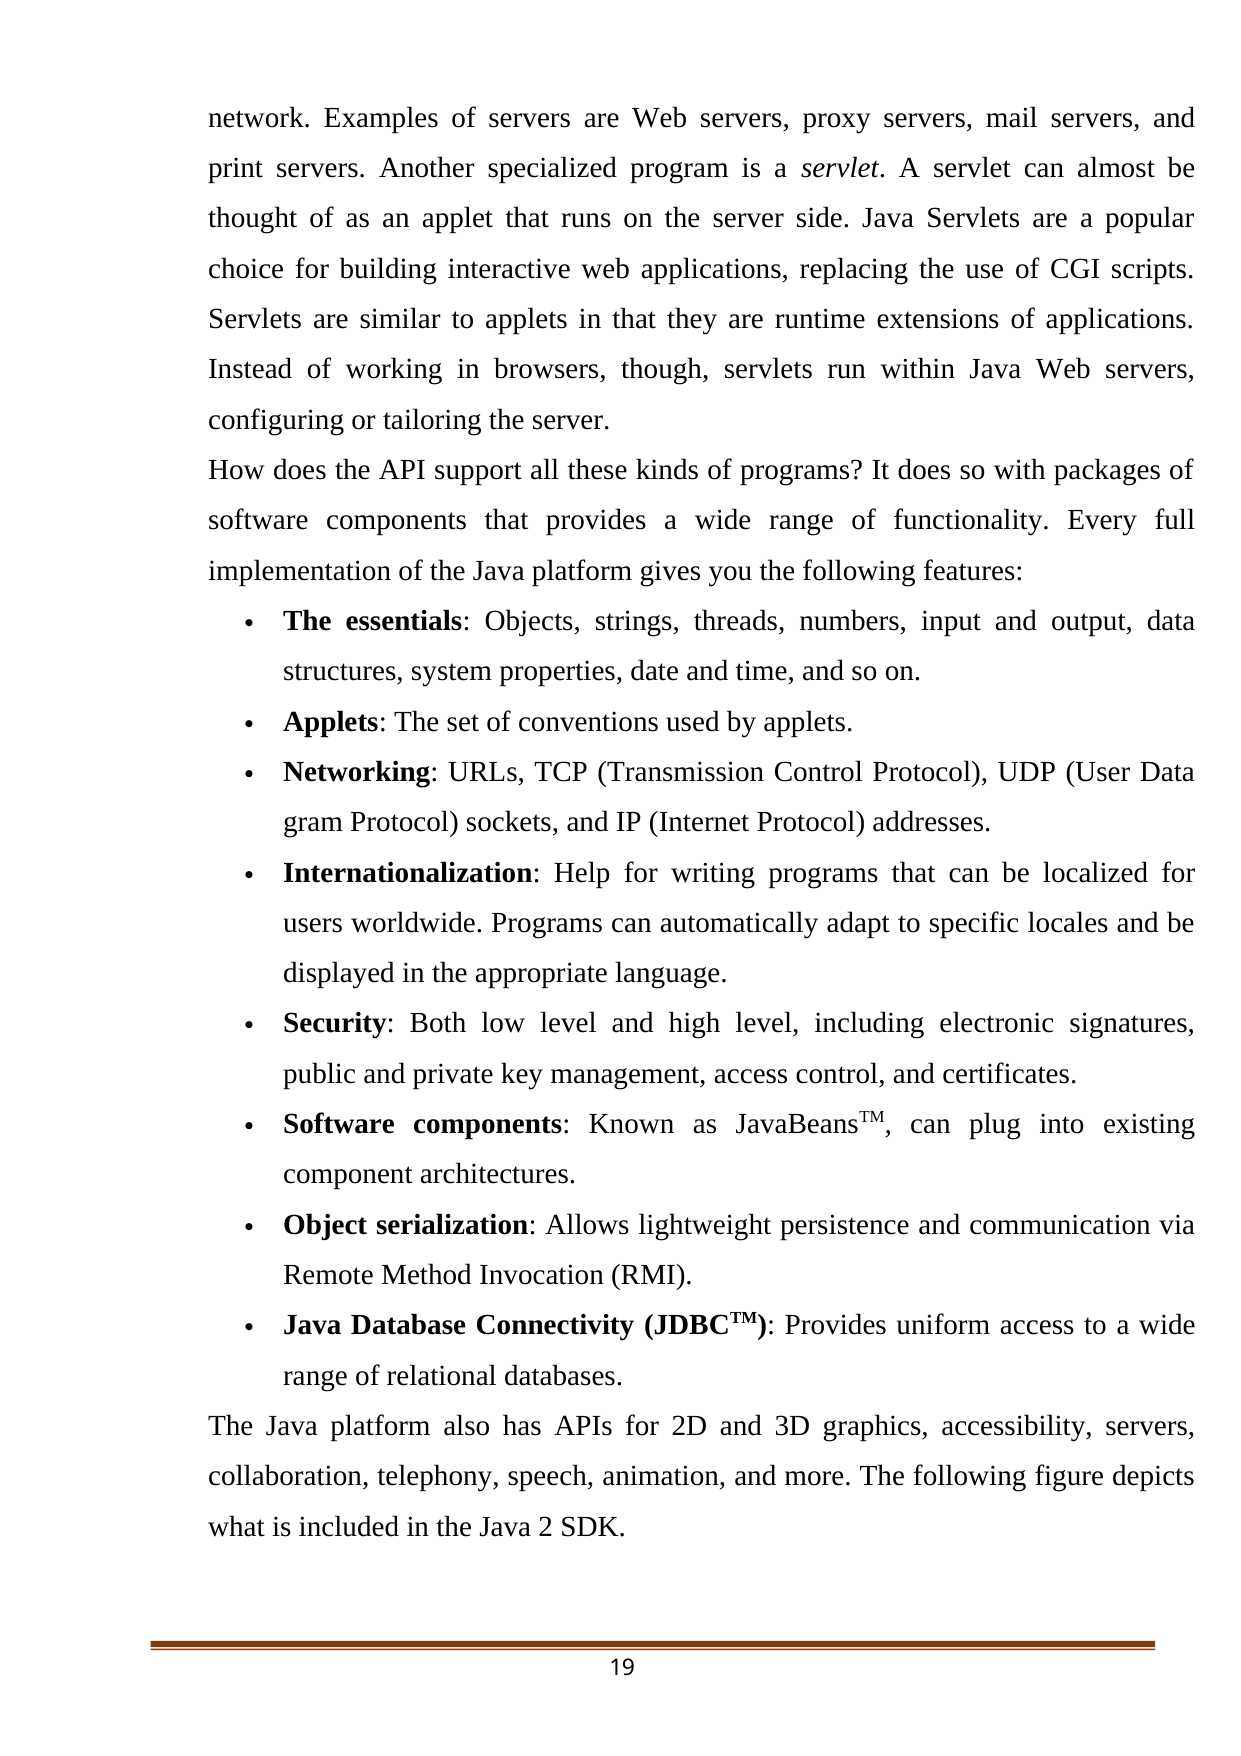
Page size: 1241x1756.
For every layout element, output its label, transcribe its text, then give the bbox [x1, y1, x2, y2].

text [208, 100, 1196, 435]
list Java Database Connectivity (JDBCTM): Provides uniform access to a wide range of relational databases. [245, 1307, 1196, 1391]
list Internationalization: Help for writing programs that can be localized for users worldwide. Programs can automatically adapt to specific locales and be displayed in the appropriate language. [245, 855, 1196, 989]
text The Java platform also has APIs for 2D and 3D graphics, accessibility, servers, collaboration, telephony, speech, animation, and more. The following figure depicts what is included in the Java 2 SDK. [208, 1408, 1196, 1542]
list Software components: Known as JavaBeansTM, can plug into existing component architectures. [245, 1106, 1196, 1190]
list Applets: The set of conventions used by applets. [245, 704, 1196, 737]
list Object serialization: Allows lightweight persistence and communication via Remote Method Invocation (RMI). [245, 1207, 1196, 1291]
text How does the API support all these kinds of programs? It does so with packages of software components that provides a wide range of functionality. Every full implementation of the Java platform gives you the following features: [208, 452, 1196, 586]
list Security: Both low level and high level, including electronic signatures, public and private key management, access control, and certificates. [245, 1006, 1196, 1089]
list Networking: URLs, TCP (Transmission Control Protocol), UDP (User Data gram Protocol) sockets, and IP (Internet Protocol) addresses. [245, 754, 1196, 838]
list The essentials: Objects, strings, threads, numbers, input and output, data structures, system properties, date and time, and so on. [245, 603, 1196, 687]
